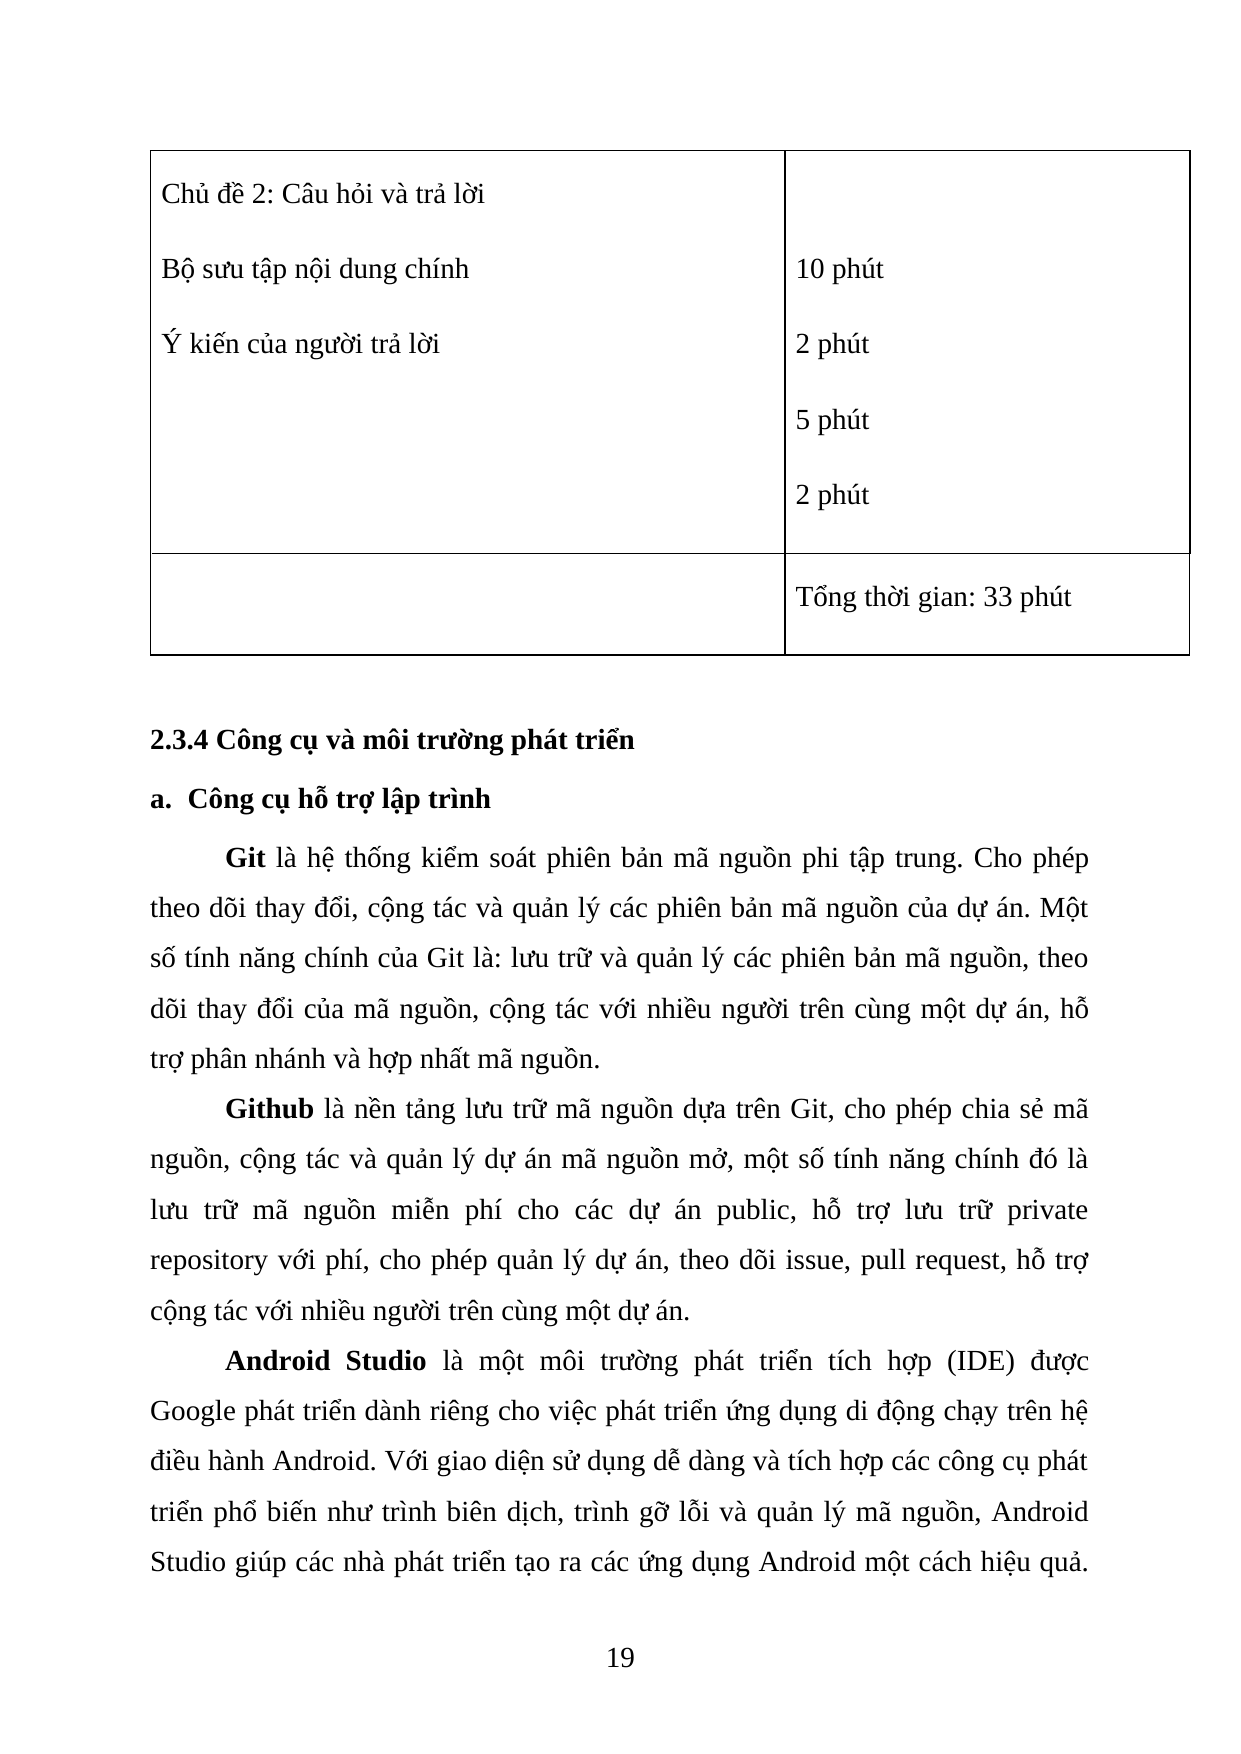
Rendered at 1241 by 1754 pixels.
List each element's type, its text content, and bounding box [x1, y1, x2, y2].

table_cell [151, 151, 784, 552]
list Công cụ hỗ trợ lập trình [150, 781, 1090, 815]
table_cell Tổng thời gian: 33 phút [786, 554, 1189, 654]
table_cell [151, 554, 784, 654]
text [150, 1343, 1090, 1578]
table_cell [786, 151, 1189, 552]
text Git là hệ thống kiểm soát phiên bản mã nguồn phi tập trung. Cho phép theo dõi thay đổi, cộng tác và quản lý các phiên bản mã nguồn của dự án. Một số tính năng chính của Git là: lưu trữ và quản lý các phiên bản mã nguồn, theo dõi thay đổi của mã nguồn, cộng tác với nhiều người trên cùng một dự án, hỗ trợ phân nhánh và hợp nhất mã nguồn. [150, 840, 1090, 1074]
subtitle 2.3.4 Công cụ và môi trường phát triển [150, 722, 1090, 756]
text Github là nền tảng lưu trữ mã nguồn dựa trên Git, cho phép chia sẻ mã nguồn, cộng tác và quản lý dự án mã nguồn mở, một số tính năng chính đó là lưu trữ mã nguồn miễn phí cho các dự án public, hỗ trợ lưu trữ private repository với phí, cho phép quản lý dự án, theo dõi issue, pull request, hỗ trợ cộng tác với nhiều người trên cùng một dự án. [150, 1091, 1090, 1326]
